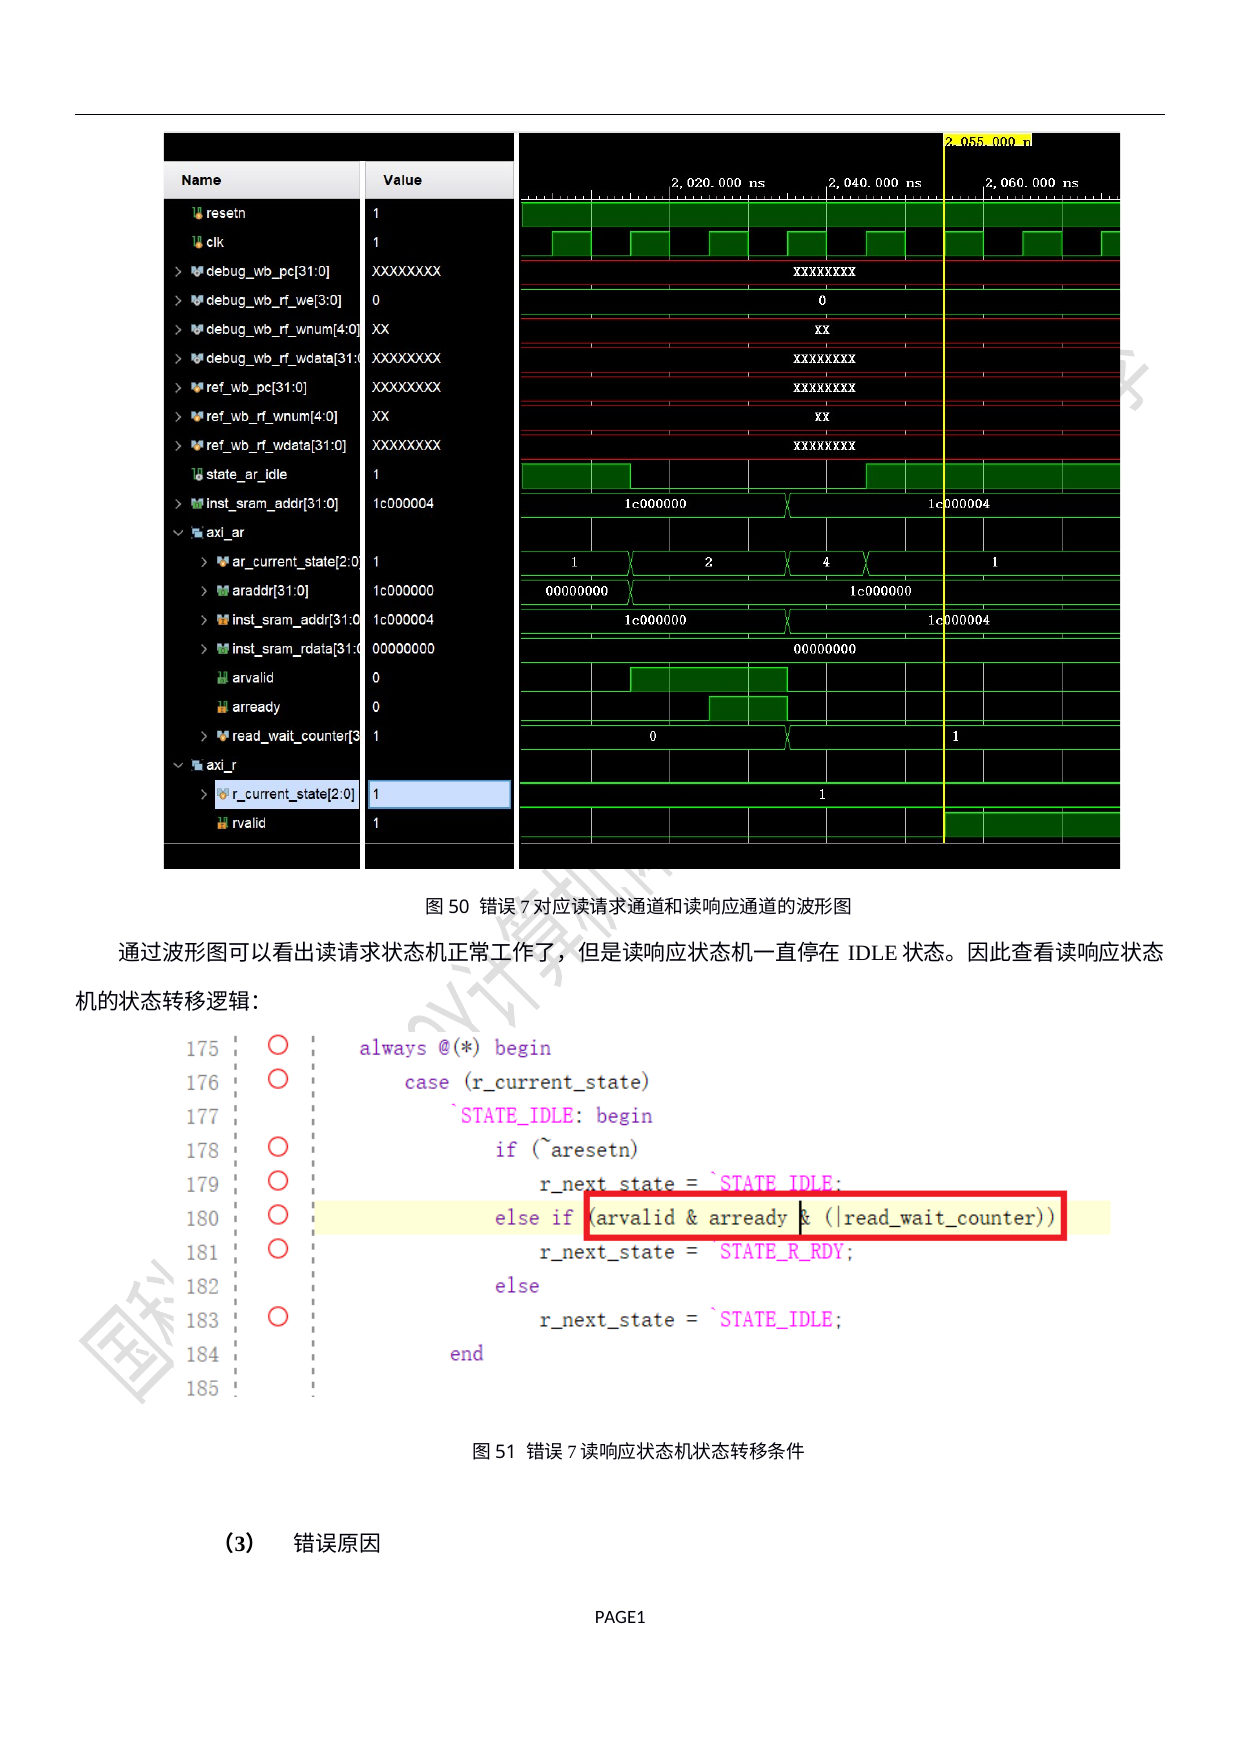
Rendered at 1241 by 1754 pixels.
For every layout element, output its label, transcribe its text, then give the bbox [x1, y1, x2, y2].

list 错误原因 [212, 1526, 1165, 1558]
picture [173, 1032, 1111, 1397]
text 图51 错误7读响应状态机状态转移条件 [75, 1434, 1165, 1467]
text 通过波形图可以看出读请求状态机正常工作了，但是读响应状态机一直停在IDLE状态。因此查看读响应状态机的状态转移逻辑： [75, 935, 1165, 1016]
text 图50 错误7对应读请求通道和读响应通道的波形图 [75, 889, 1165, 921]
picture [163, 128, 1121, 869]
